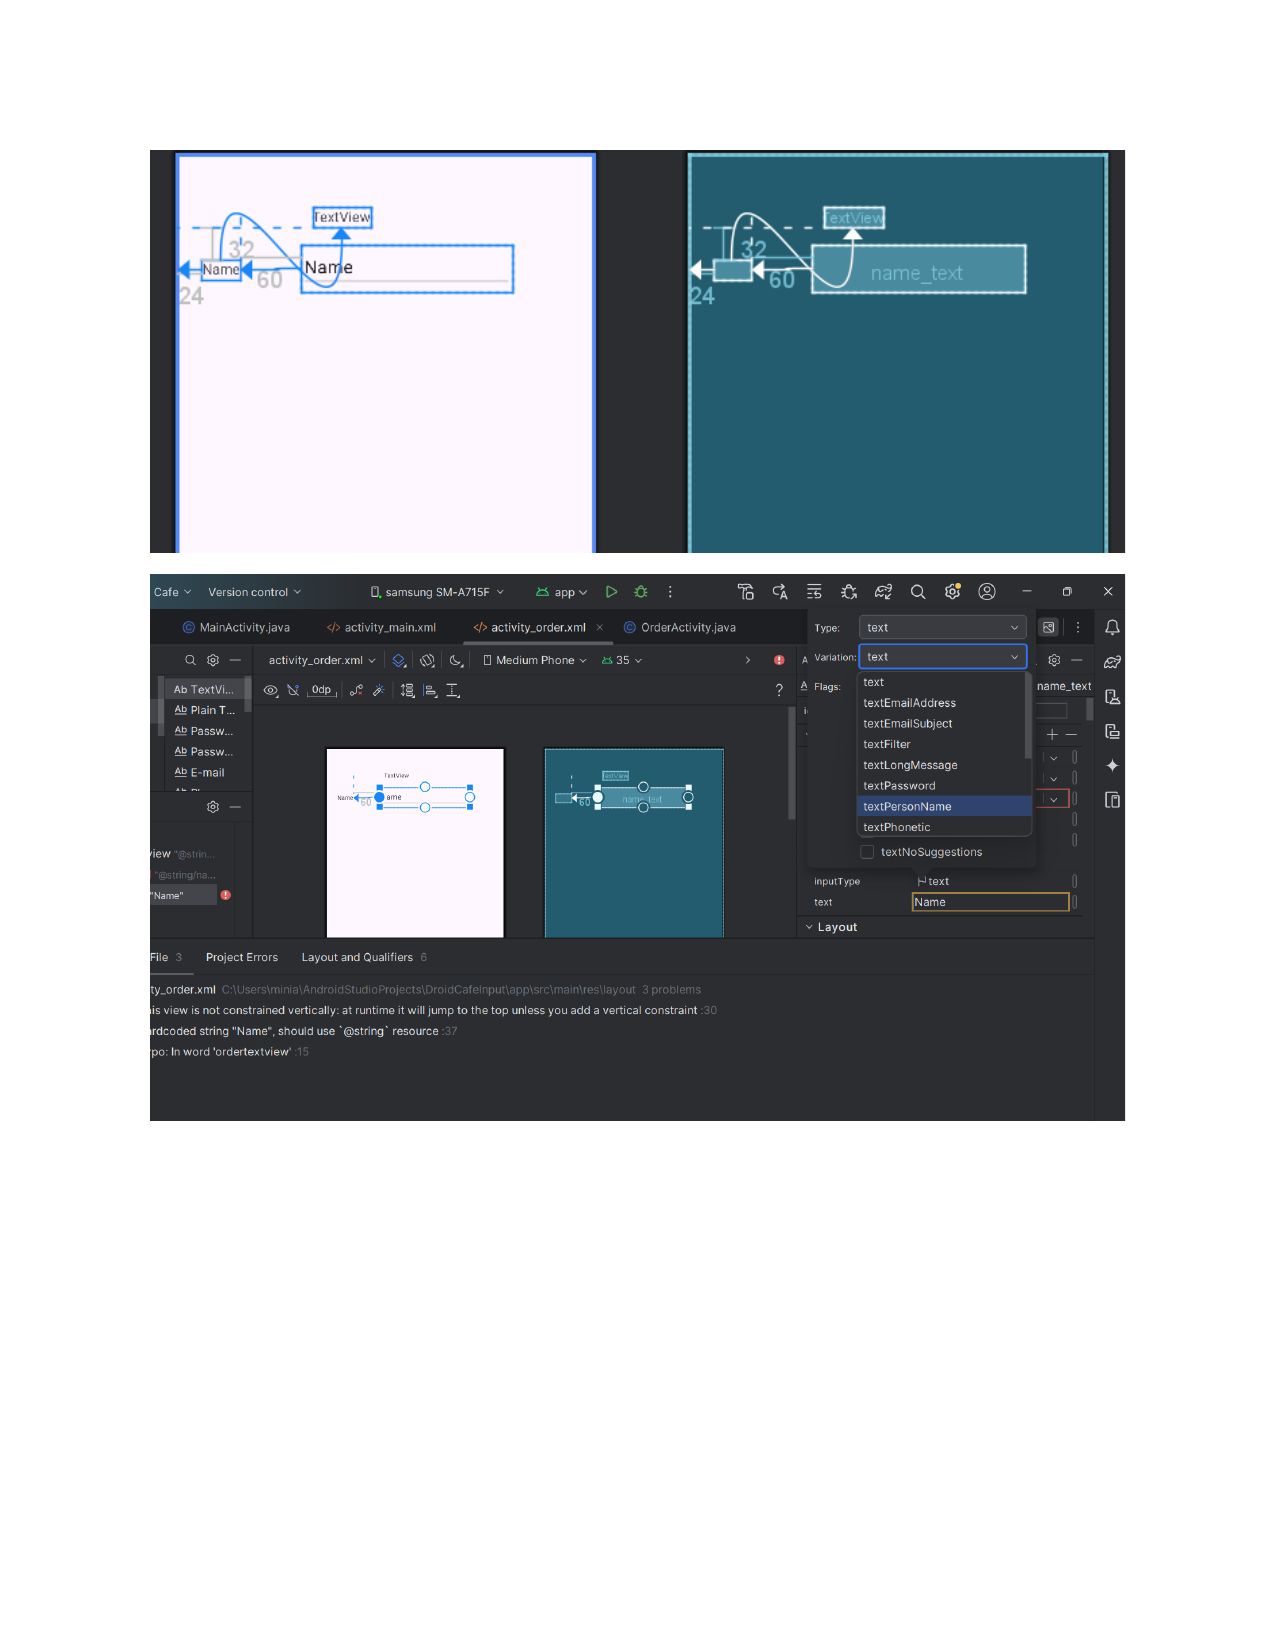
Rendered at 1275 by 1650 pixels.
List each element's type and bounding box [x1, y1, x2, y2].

picture [150, 150, 1125, 553]
picture [150, 574, 1125, 1121]
